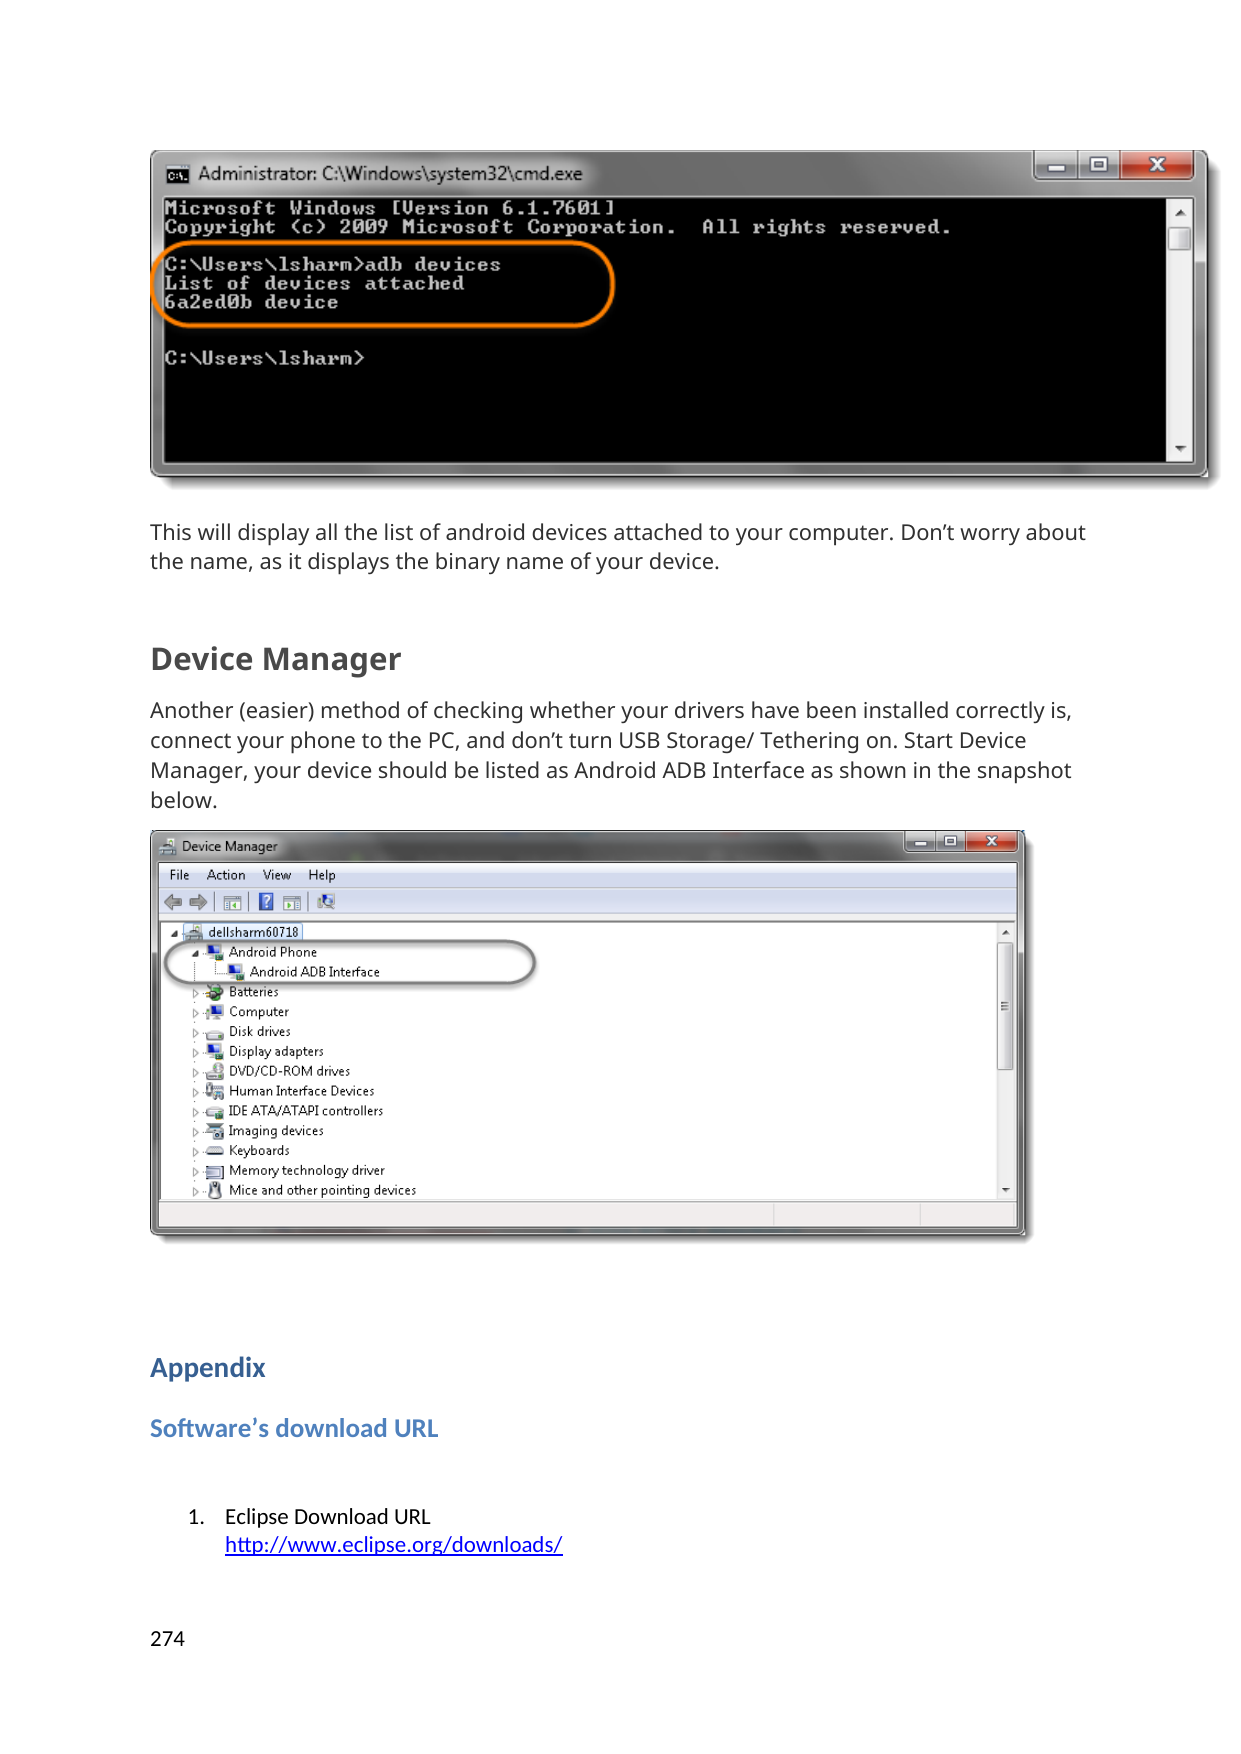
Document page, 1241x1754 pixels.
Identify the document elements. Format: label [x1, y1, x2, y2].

picture [150, 830, 1042, 1252]
picture [150, 150, 1232, 501]
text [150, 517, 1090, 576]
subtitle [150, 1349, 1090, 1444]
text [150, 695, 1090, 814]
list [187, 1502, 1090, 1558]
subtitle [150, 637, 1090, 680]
